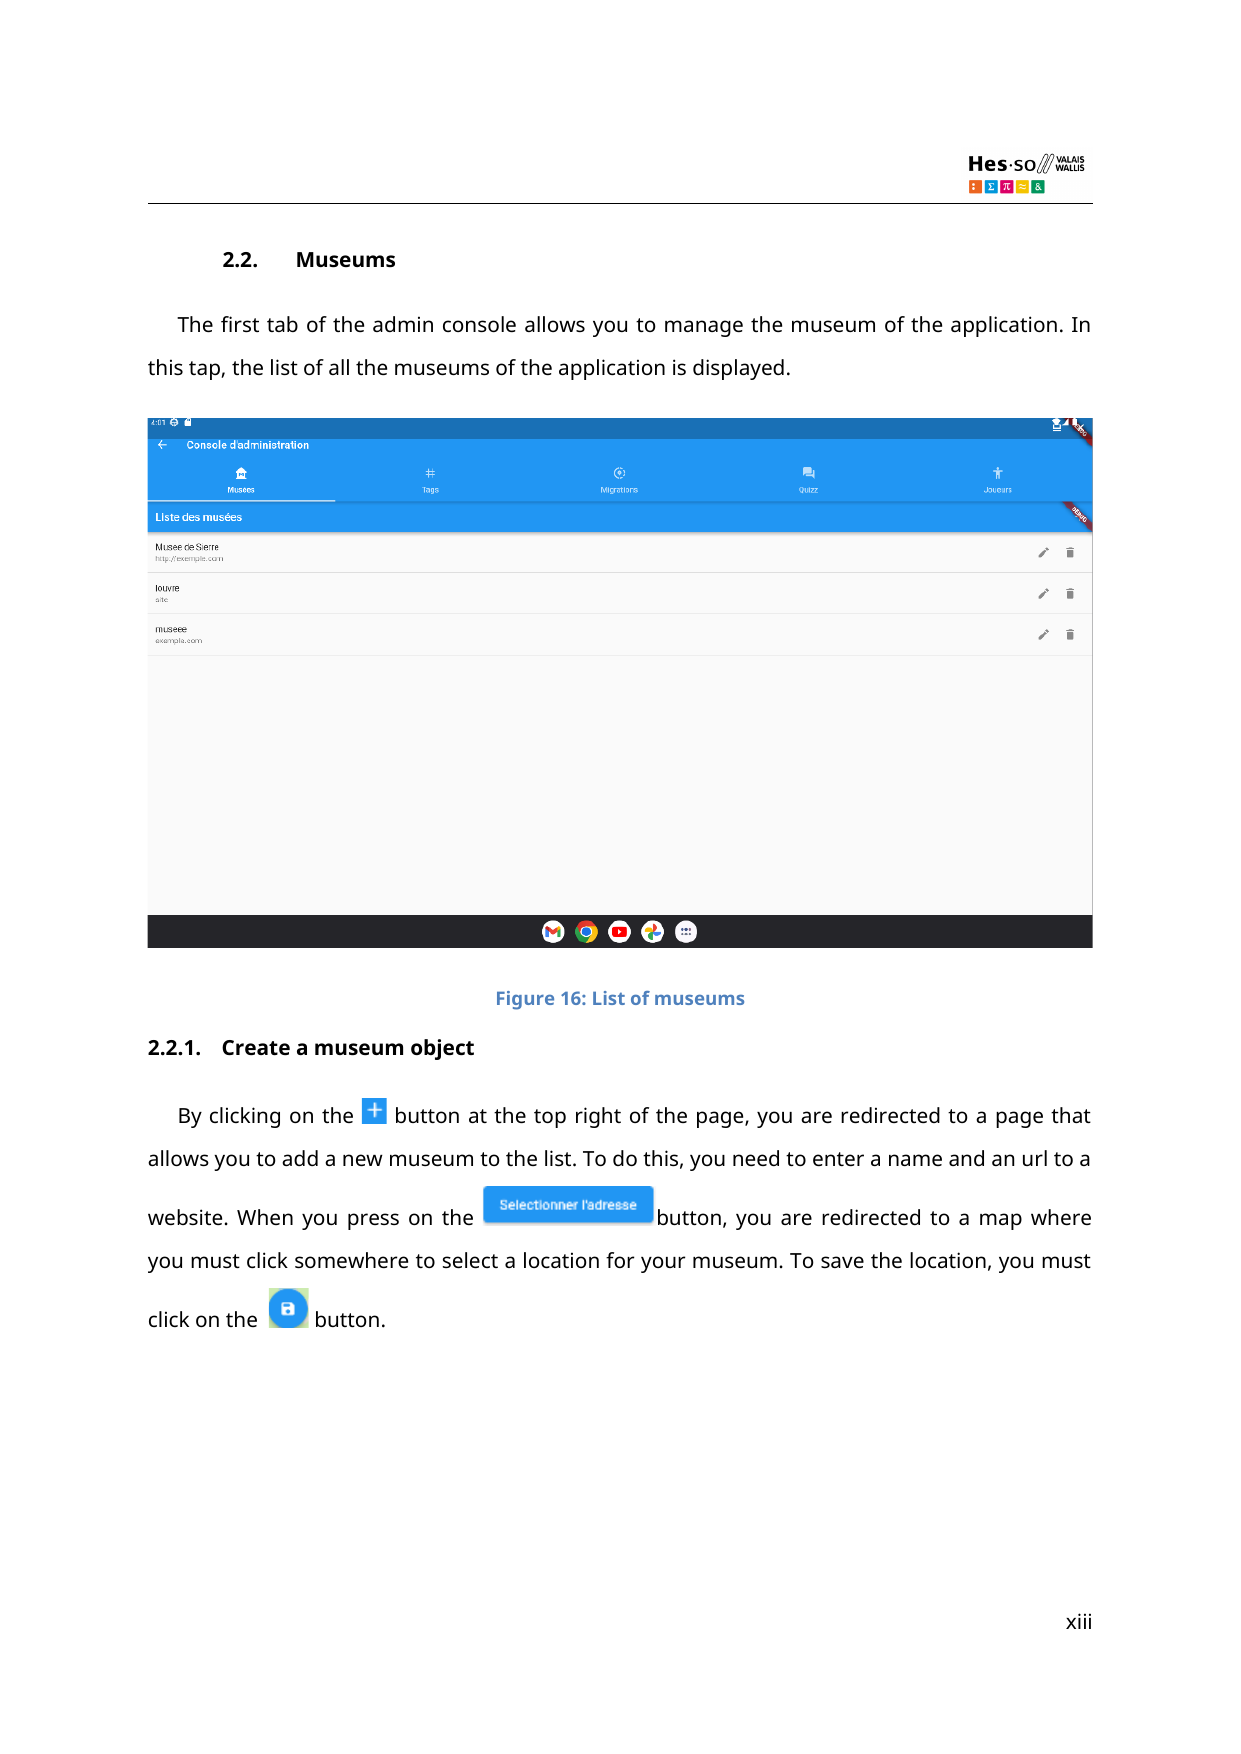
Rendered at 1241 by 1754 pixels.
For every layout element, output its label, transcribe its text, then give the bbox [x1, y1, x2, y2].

picture [147, 418, 1093, 948]
picture [482, 1186, 657, 1226]
picture [361, 1098, 387, 1124]
subtitle Museums [193, 245, 1093, 273]
text Create a museum object [148, 1033, 1093, 1062]
text The first tab of the admin console allows you to manage the museum of the application. In this tap, the list of all the museums of the application is displayed. [148, 310, 1093, 381]
text By clicking on the button at the top right of the page, you are redirected to a page that allows you to add a new museum to the list. To do this, you need to enter a name and an url to a website. When you press on the button, you are redirected to a map where you must click somewhere to select a location for your museum. To save the location, you must click on the button. [148, 1099, 1093, 1334]
picture [268, 1288, 309, 1328]
picture [960, 147, 1093, 202]
text Figure 16: List of museums [148, 985, 1093, 1010]
